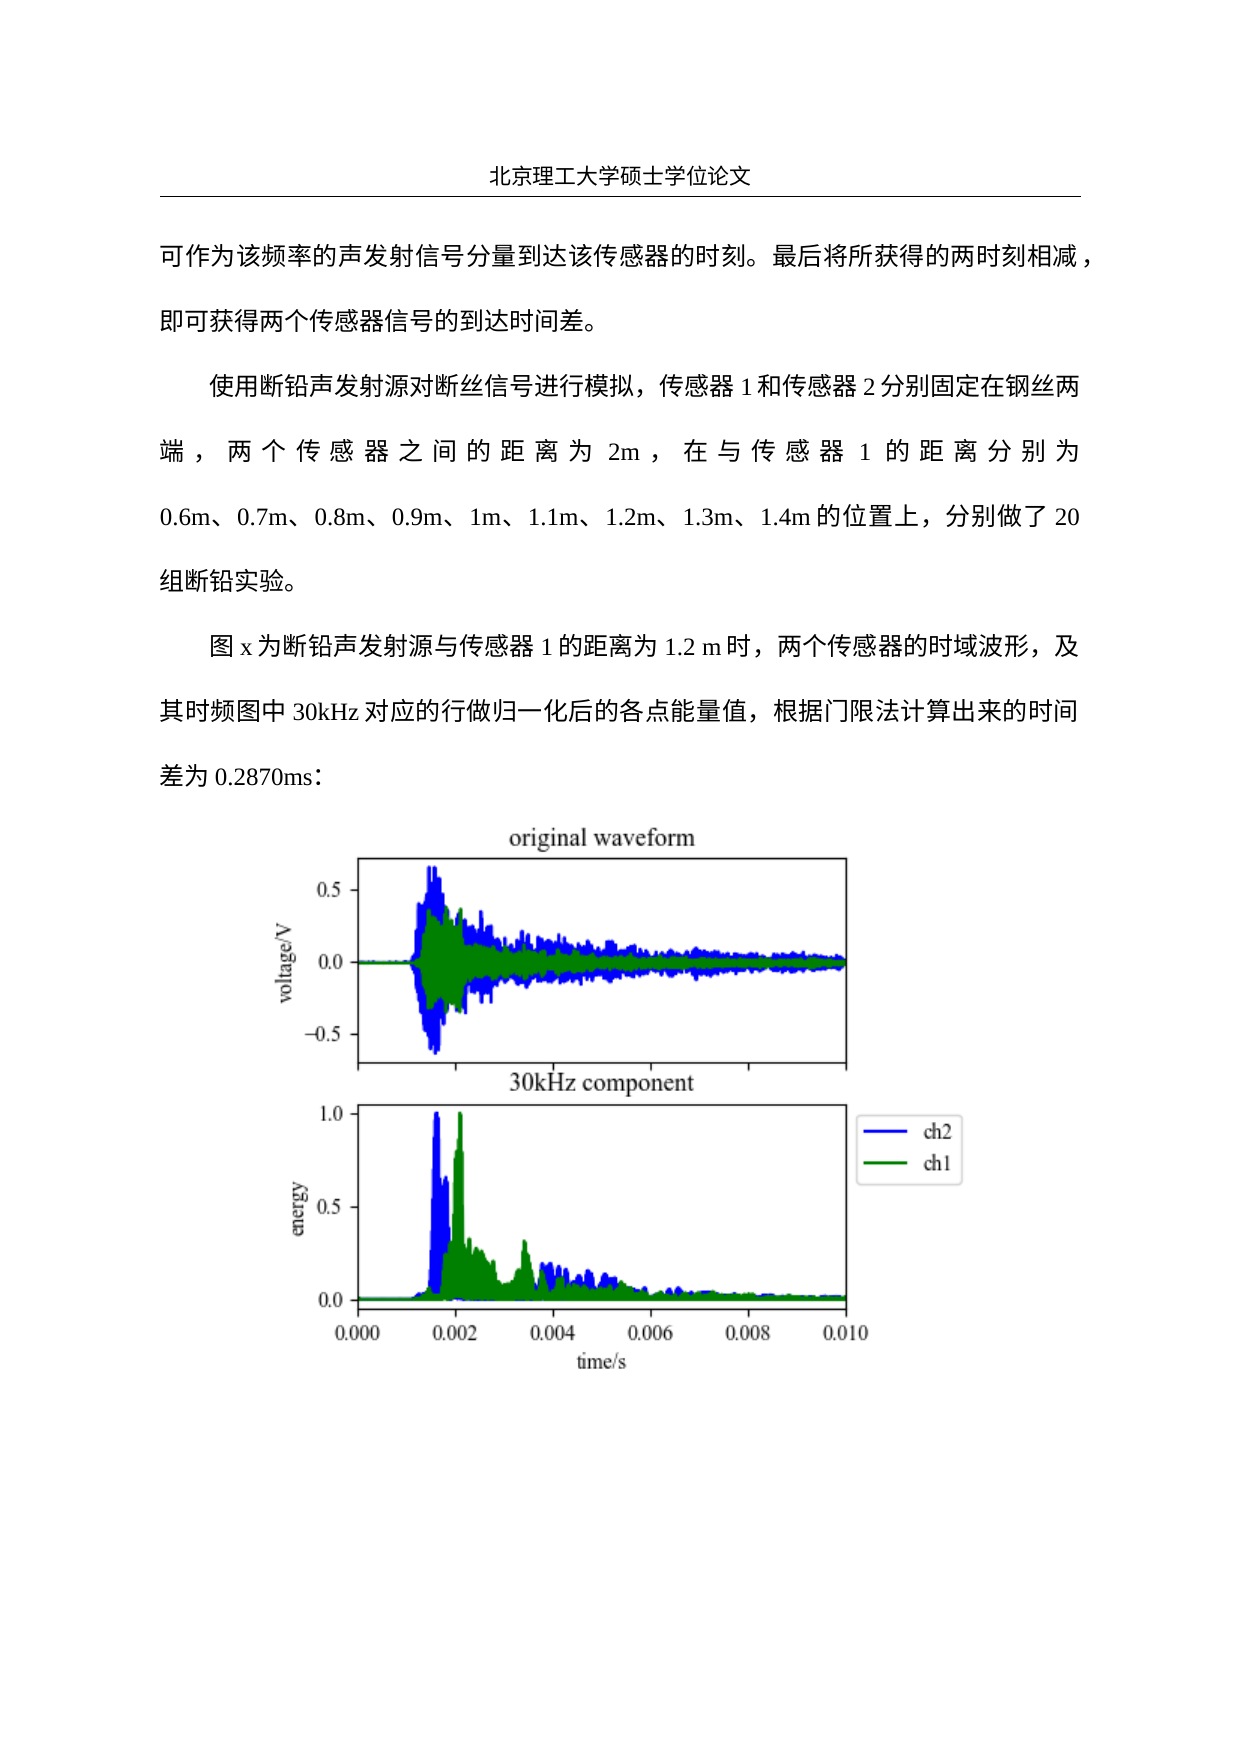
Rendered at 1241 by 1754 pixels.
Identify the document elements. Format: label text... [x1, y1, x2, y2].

list 使用断铅声发射源对断丝信号进行模拟，传感器1和传感器2分别固定在钢丝两端，两个传感器之间的距离为2m，在与传感器1的距离分别为0.6m、0.7m、0.8m、0.9m、1m、1.1m、1.2m、1.3m、1.4m的位置上，分别做了20组断铅实验。 [159, 352, 1081, 612]
list 图x为断铅声发射源与传感器1的距离为1.2 m时，两个传感器的时域波形，及其时频图中30kHz对应的行做归一化后的各点能量值，根据门限法计算出来的时间差为0.2870ms： [159, 612, 1081, 807]
picture [245, 823, 995, 1377]
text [159, 222, 1081, 352]
